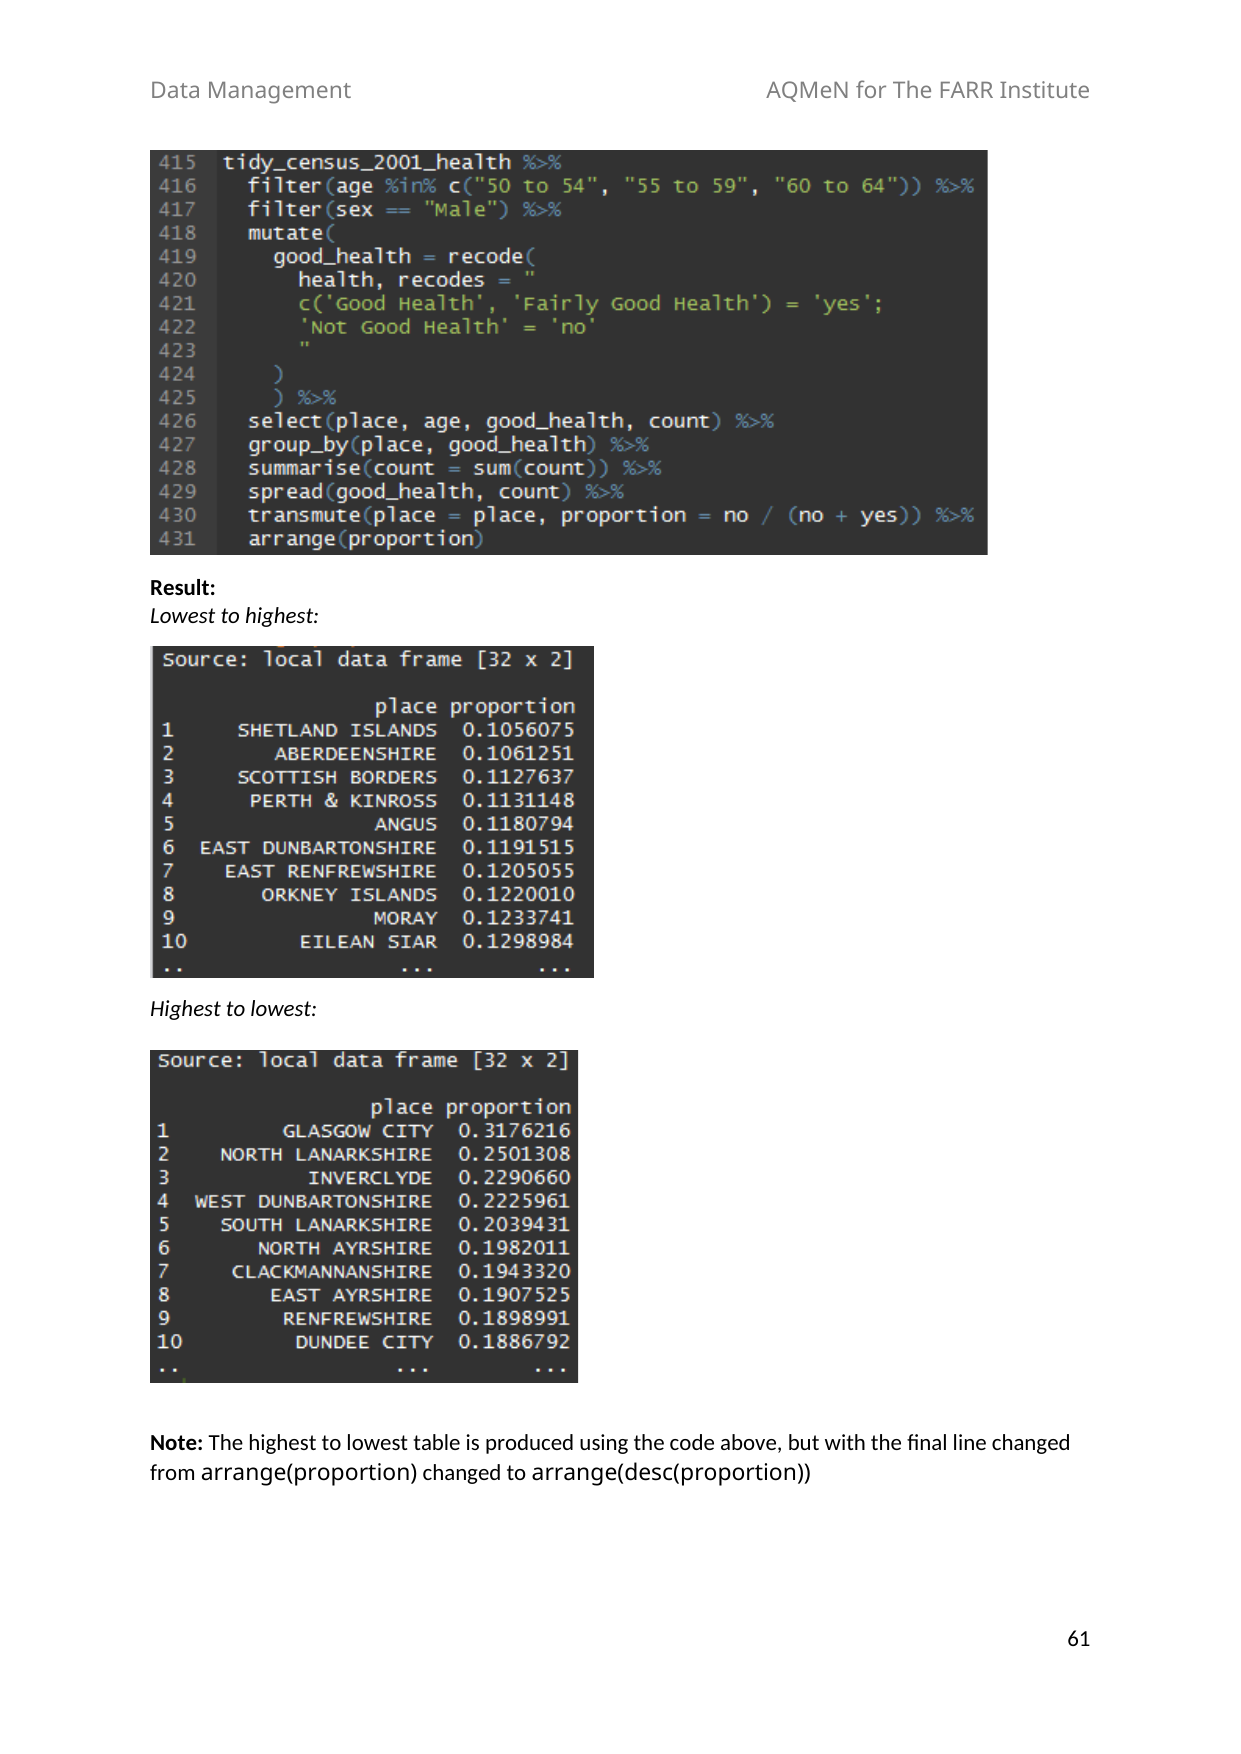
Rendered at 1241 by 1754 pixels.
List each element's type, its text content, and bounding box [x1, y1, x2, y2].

picture [150, 150, 988, 555]
picture [150, 1050, 579, 1383]
picture [150, 646, 594, 978]
text Lowest to highest: [150, 602, 1090, 629]
text Result: [150, 573, 1090, 602]
text Note: The highest to lowest table is produced using the code above, but with the final line changed from arrange(proportion) changed to arrange(desc(proportion)) [150, 1428, 1090, 1487]
text Highest to lowest: [150, 994, 1090, 1022]
